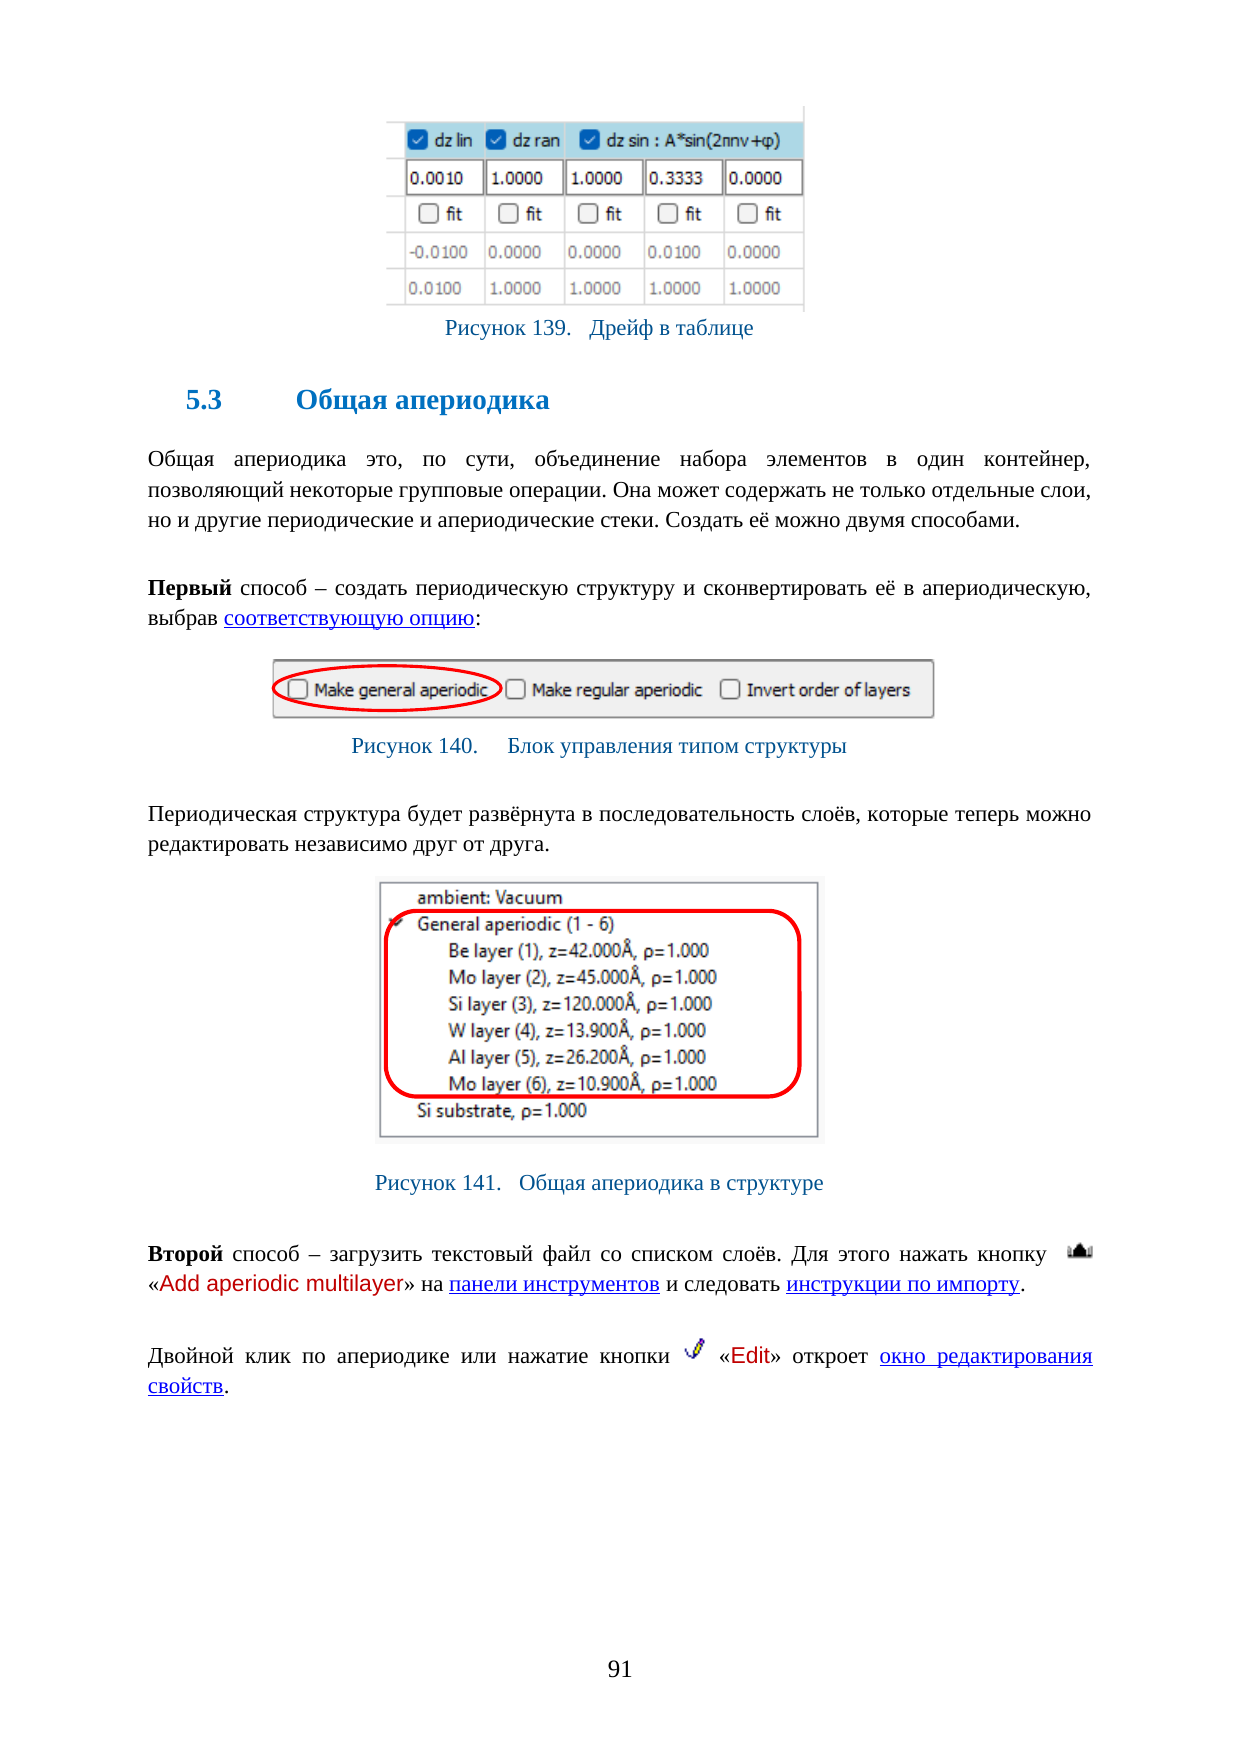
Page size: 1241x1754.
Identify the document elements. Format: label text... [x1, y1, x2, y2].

text Периодическая структура будет развёрнута в последовательность слоёв, которые теперь можно редактировать независимо друг от друга. [148, 799, 1093, 856]
text Первый способ – создать периодическую структуру и сконвертировать её в апериодическую, выбрав соответствующую опцию: [148, 573, 1093, 630]
picture [375, 876, 825, 1144]
picture [386, 106, 819, 312]
picture [272, 659, 935, 719]
picture [682, 1337, 708, 1364]
text Второй способ – загрузить текстовый файл со списком слоёв. Для этого нажать кнопку «Add aperiodic multilayer» на панели инструментов и следовать инструкции по импорту. [148, 1237, 1093, 1296]
subtitle Общая апериодика [155, 382, 1093, 415]
picture [1067, 1237, 1093, 1262]
text Общая апериодика это, по сути, объединение набора элементов в один контейнер, позволяющий некоторые групповые операции. Она может содержать не только отдельные слои, но и другие периодические и апериодические стеки. Создать её можно двумя способами. [148, 445, 1093, 532]
picture [276, 668, 499, 708]
text Двойной клик по апериодике или нажатие кнопки «Edit» откроет окно редактирования свойств. [148, 1338, 1093, 1399]
